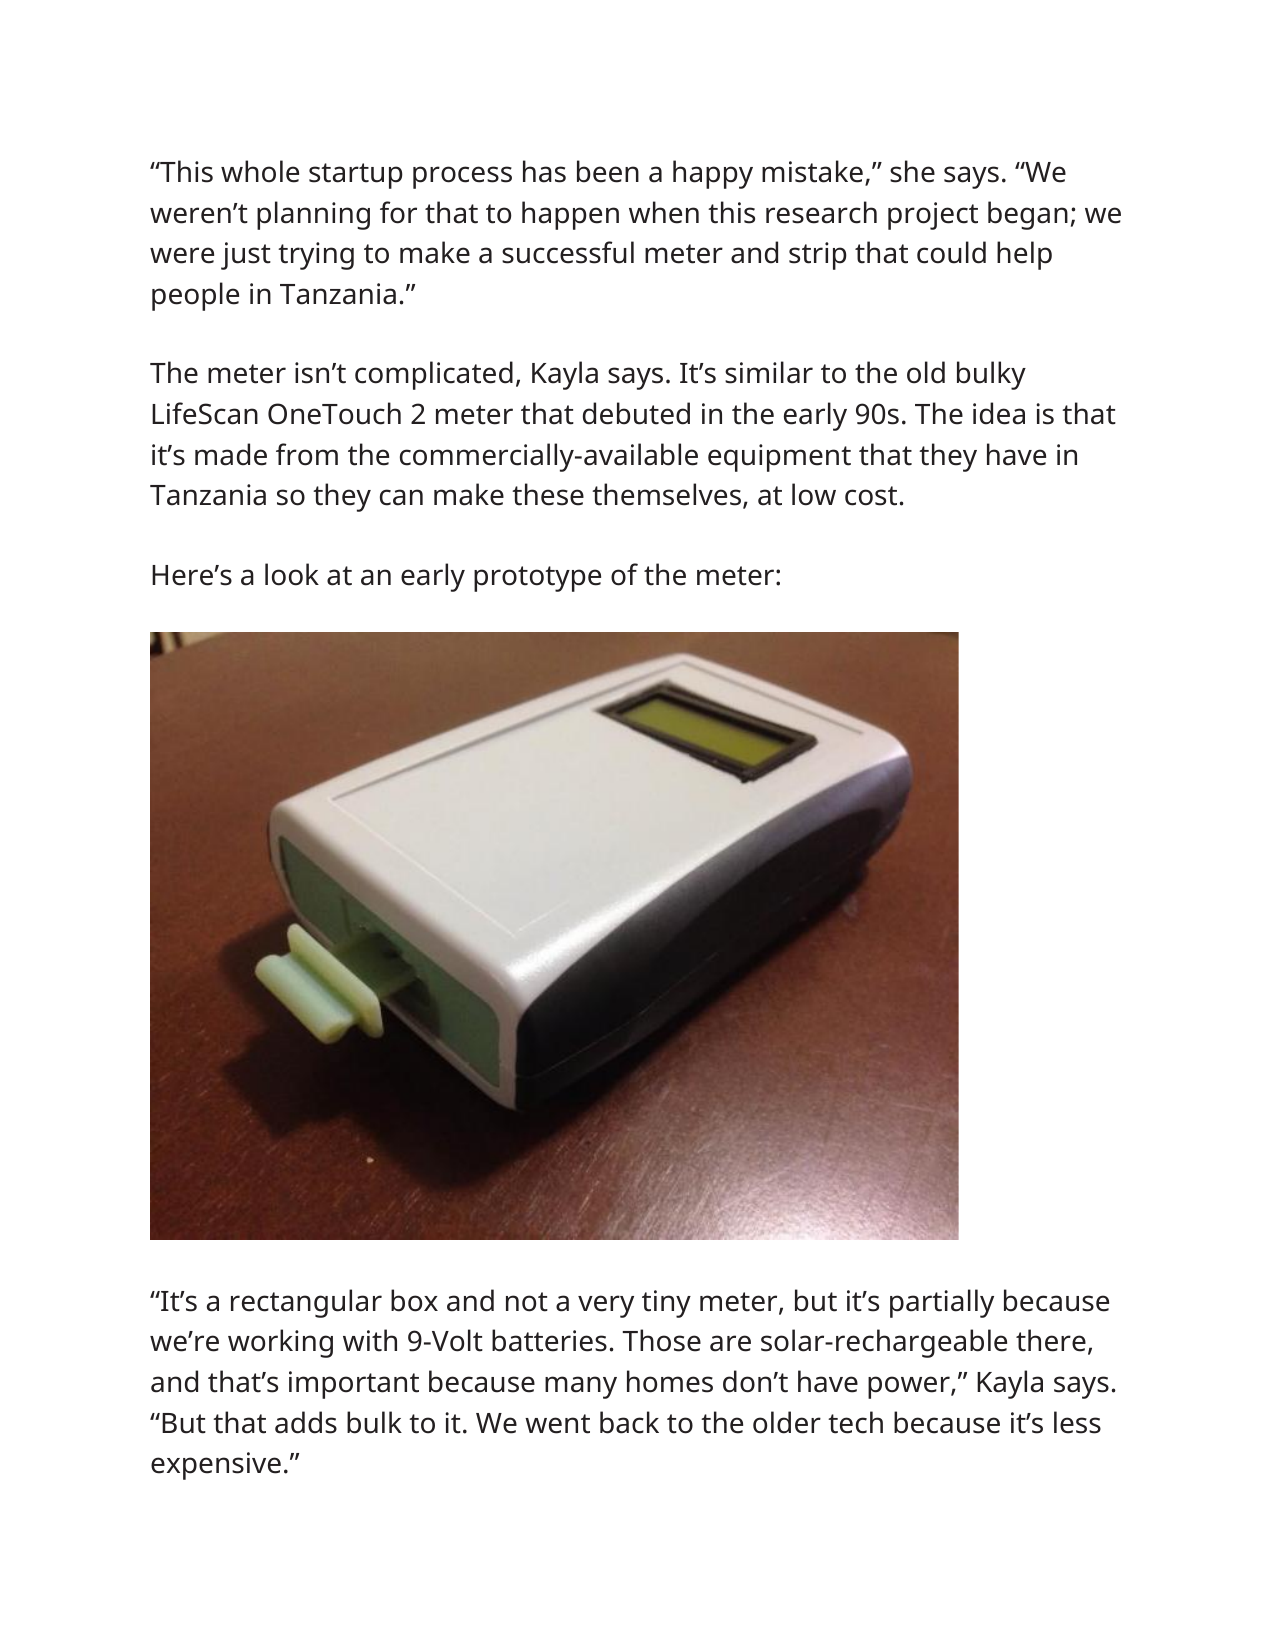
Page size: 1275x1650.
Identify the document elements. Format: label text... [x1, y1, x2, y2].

text “This whole startup process has been a happy mistake,” she says. “We weren’t planning for that to happen when this research project began; we were just trying to make a successful meter and strip that could help people in Tanzania.” [150, 150, 1125, 312]
text Here’s a look at an early prototype of the meter: [150, 553, 1125, 594]
text “It’s a rectangular box and not a very tiny meter, but it’s partially because we’re working with 9-Volt batteries. Those are solar-rechargeable there, and that’s important because many homes don’t have power,” Kayla says. “But that adds bulk to it. We went back to the older tech because it’s less expensive.” [150, 1279, 1125, 1482]
text The meter isn’t complicated, Kayla says. It’s similar to the old bulky LifeScan OneTouch 2 meter that debuted in the early 90s. The idea is that it’s made from the commercially-available equipment that they have in Tanzania so they can make these themselves, at low cost. [150, 352, 1125, 514]
picture [150, 632, 959, 1240]
